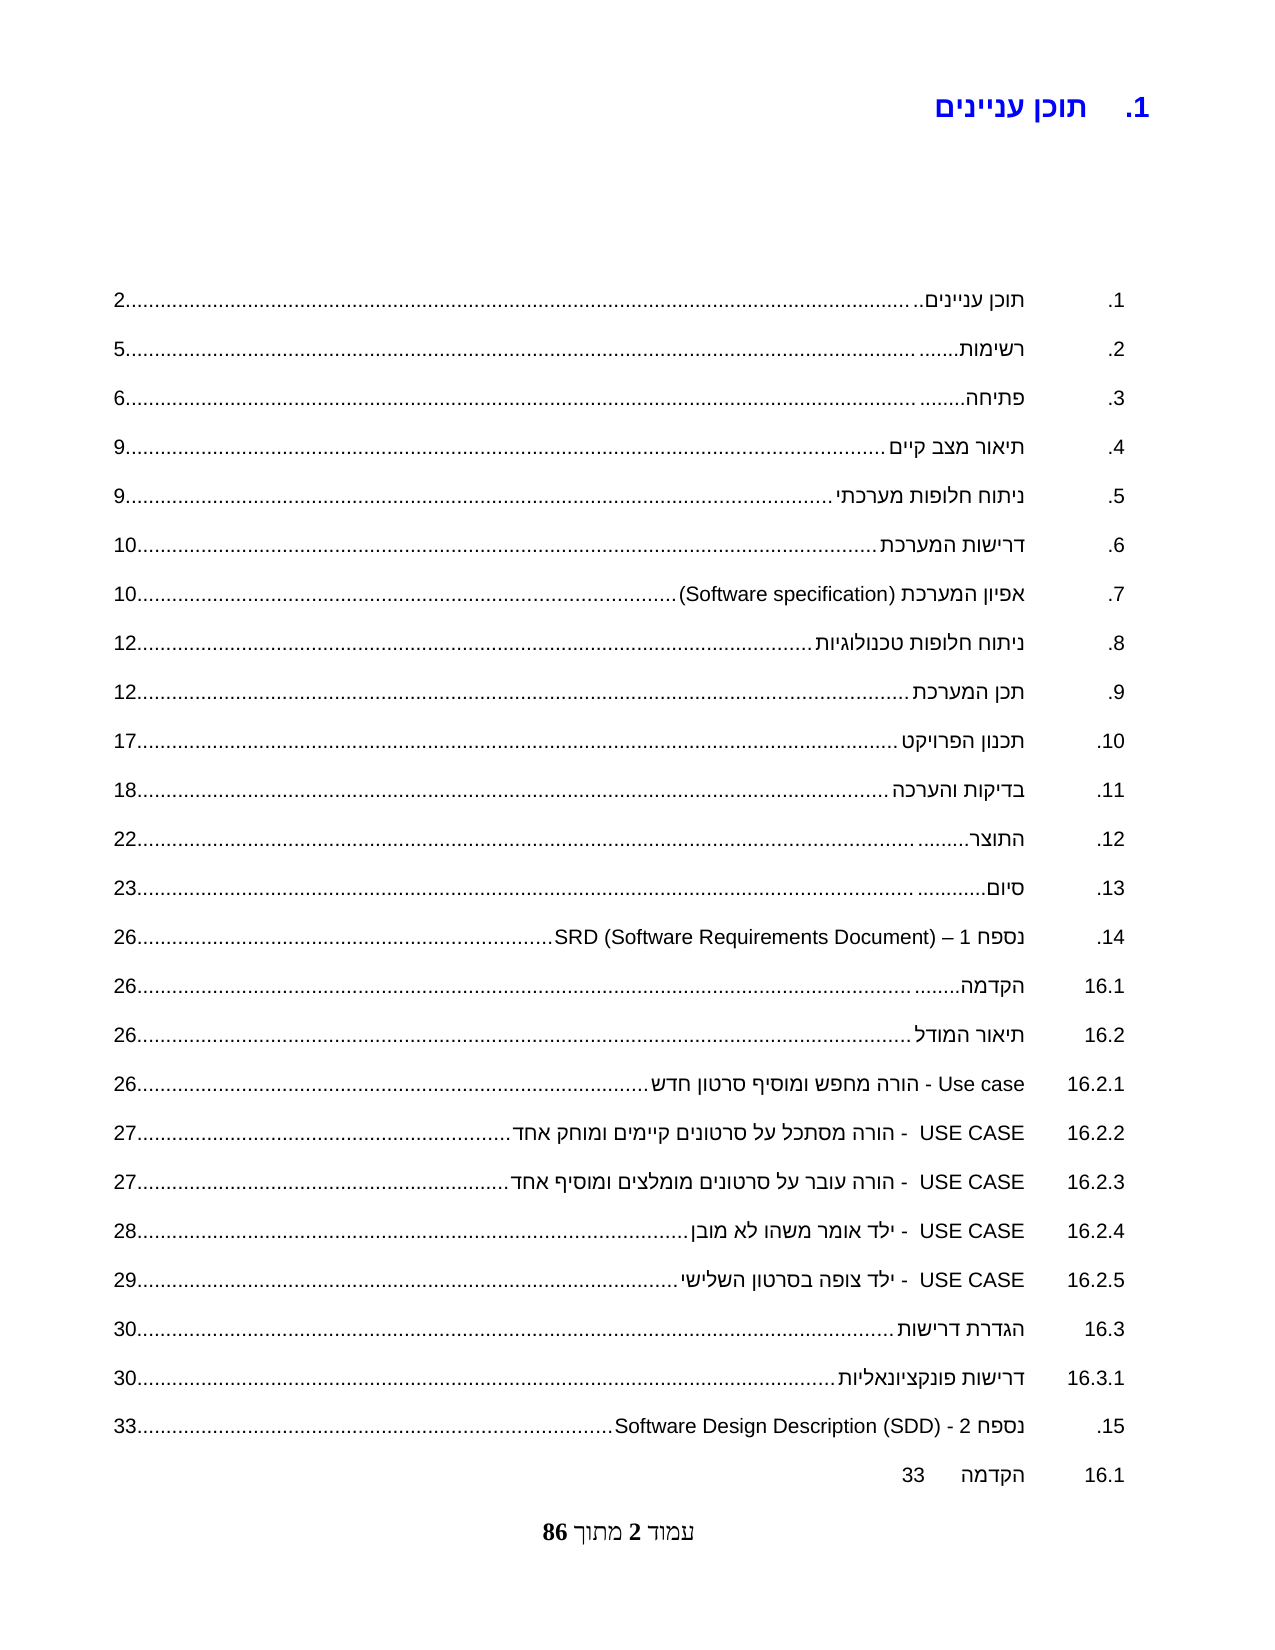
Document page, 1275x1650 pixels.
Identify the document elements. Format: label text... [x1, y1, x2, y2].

subtitle תוכן עניינים [112, 90, 1125, 123]
